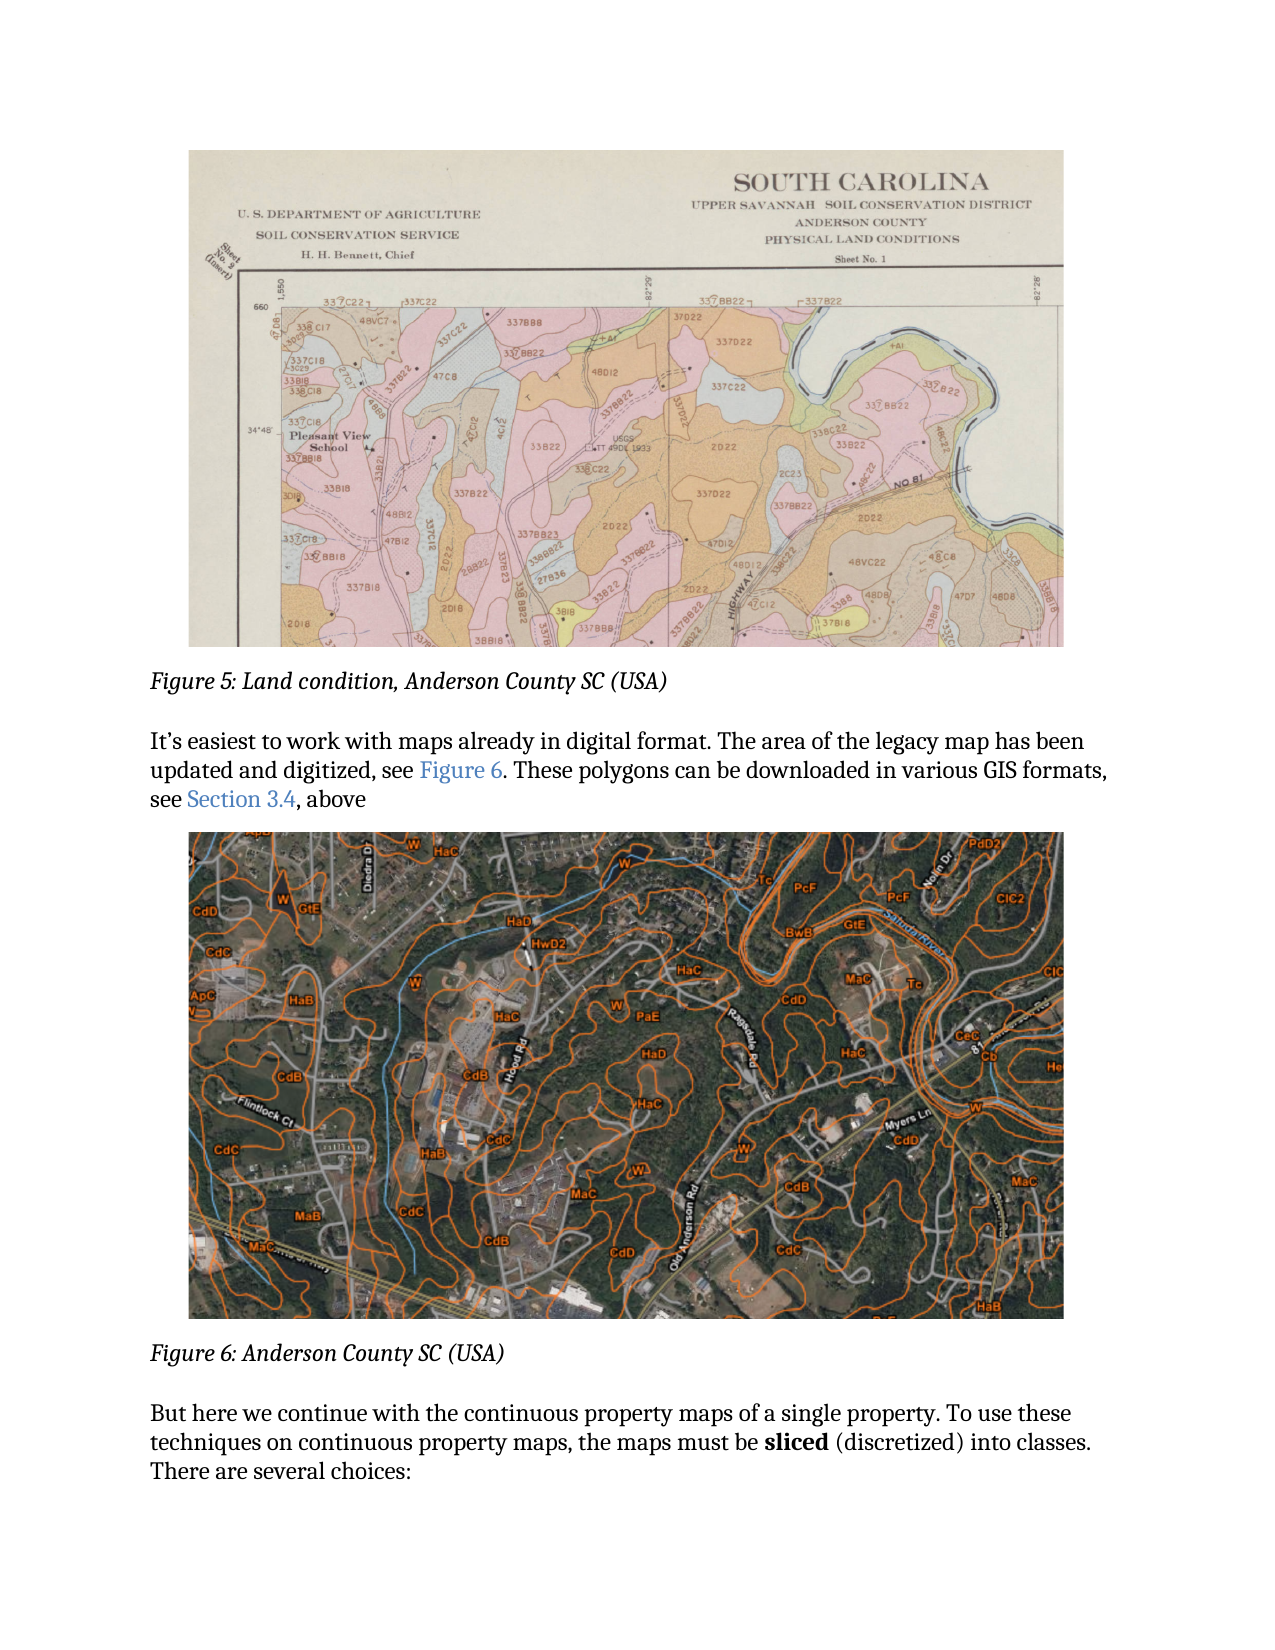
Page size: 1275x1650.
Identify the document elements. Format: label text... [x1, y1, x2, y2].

text But here we continue with the continuous property maps of a single property. To use these techniques on continuous property maps, the maps must be sliced (discretized) into classes. There are several choices: [150, 1399, 1125, 1486]
table_header Figure 5: Land condition, Anderson County SC (USA) [139, 150, 1114, 708]
table_header Figure 6: Anderson County SC (USA) [139, 832, 1114, 1381]
picture [188, 832, 1064, 1319]
text It’s easiest to work with maps already in digital format. The area of the legacy map has been updated and digitized, see Figure 6. These polygons can be downloaded in various GIS formats, see Section 3.4, above [150, 727, 1125, 813]
picture [188, 150, 1064, 647]
